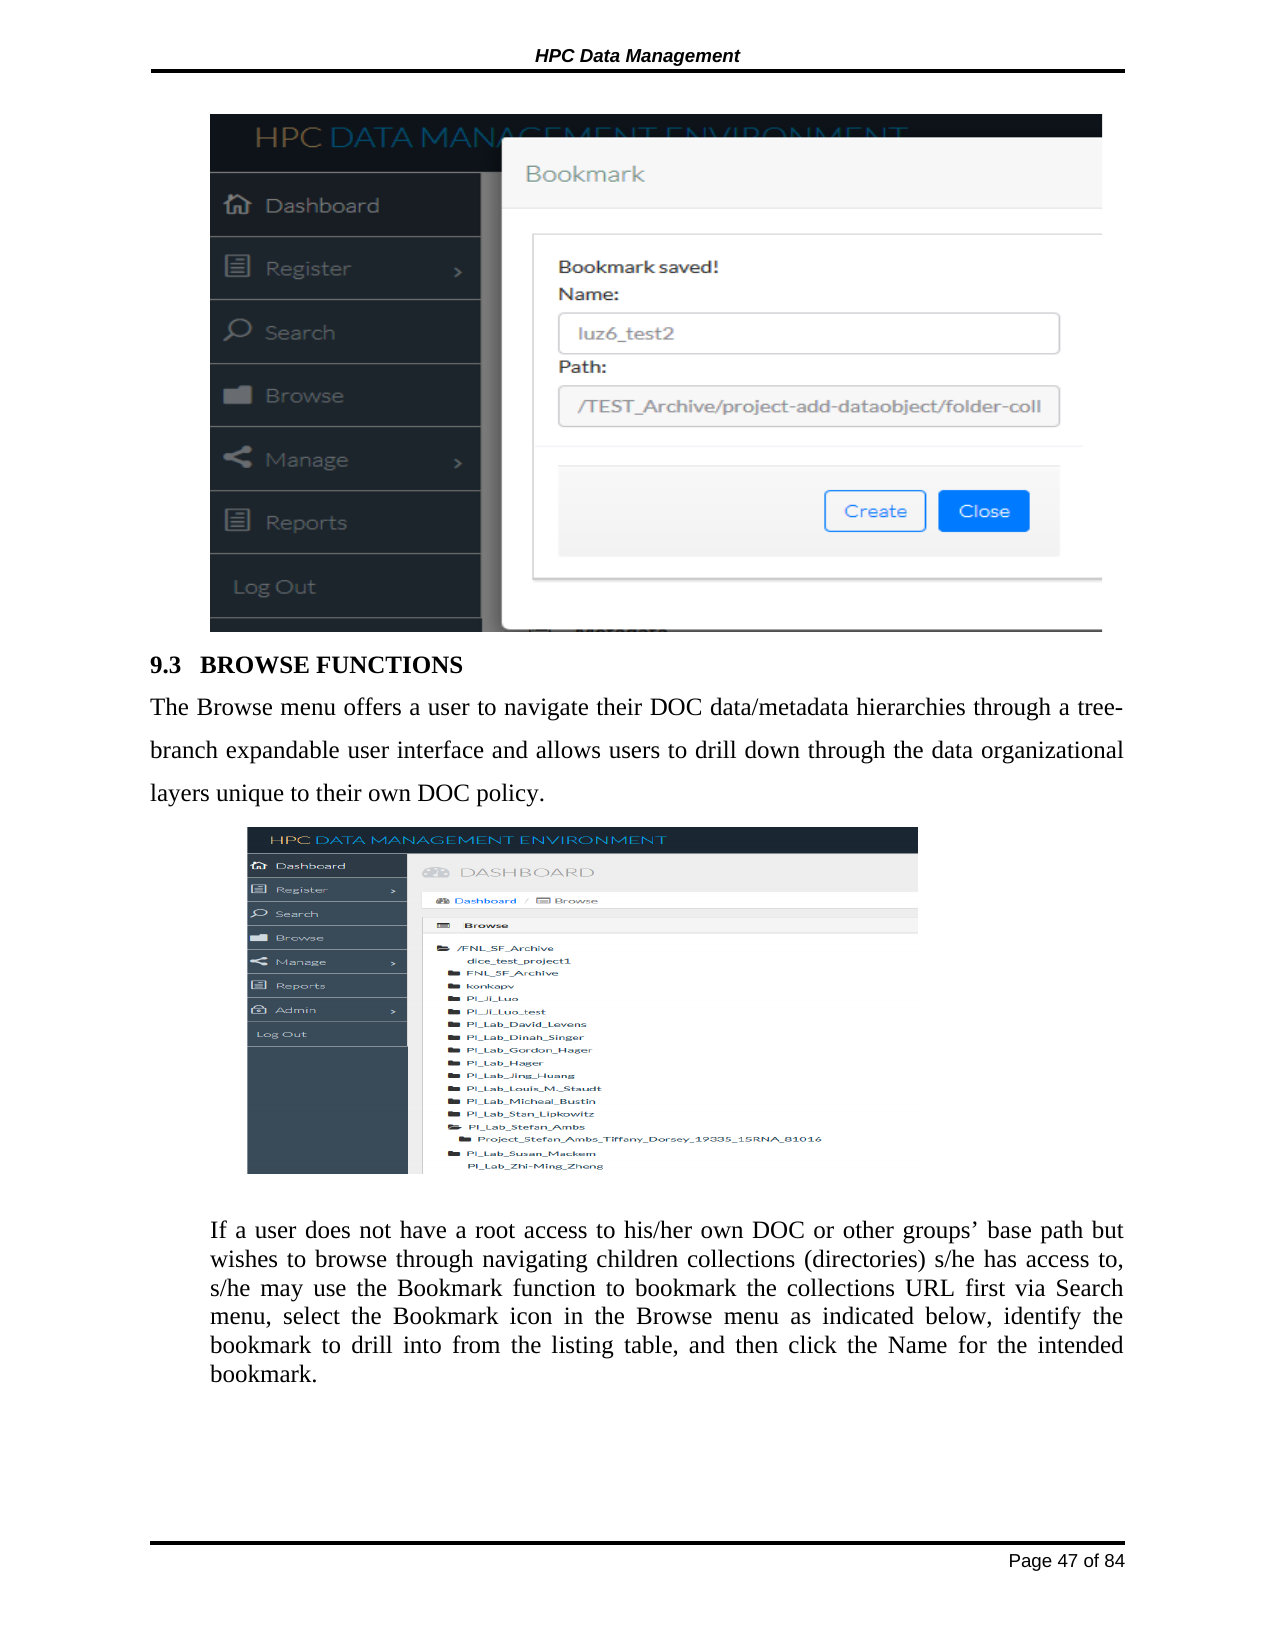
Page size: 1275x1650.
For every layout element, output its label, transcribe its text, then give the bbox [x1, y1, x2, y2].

picture [210, 114, 1103, 632]
subtitle BROWSE functions [150, 651, 1125, 679]
picture [247, 827, 918, 1174]
text The Browse menu offers a user to navigate their DOC data/metadata hierarchies through a tree-branch expandable user interface and allows users to drill down through the data organizational layers unique to their own DOC policy. [150, 692, 1125, 807]
text If a user does not have a root access to his/her own DOC or other groups’ base path but wishes to browse through navigating children collections (directories) s/he has access to, s/he may use the Bookmark function to bookmark the collections URL first via Search menu, select the Bookmark icon in the Browse menu as indicated below, identify the bookmark to drill into from the listing table, and then click the Name for the intended bookmark. [210, 1215, 1125, 1388]
